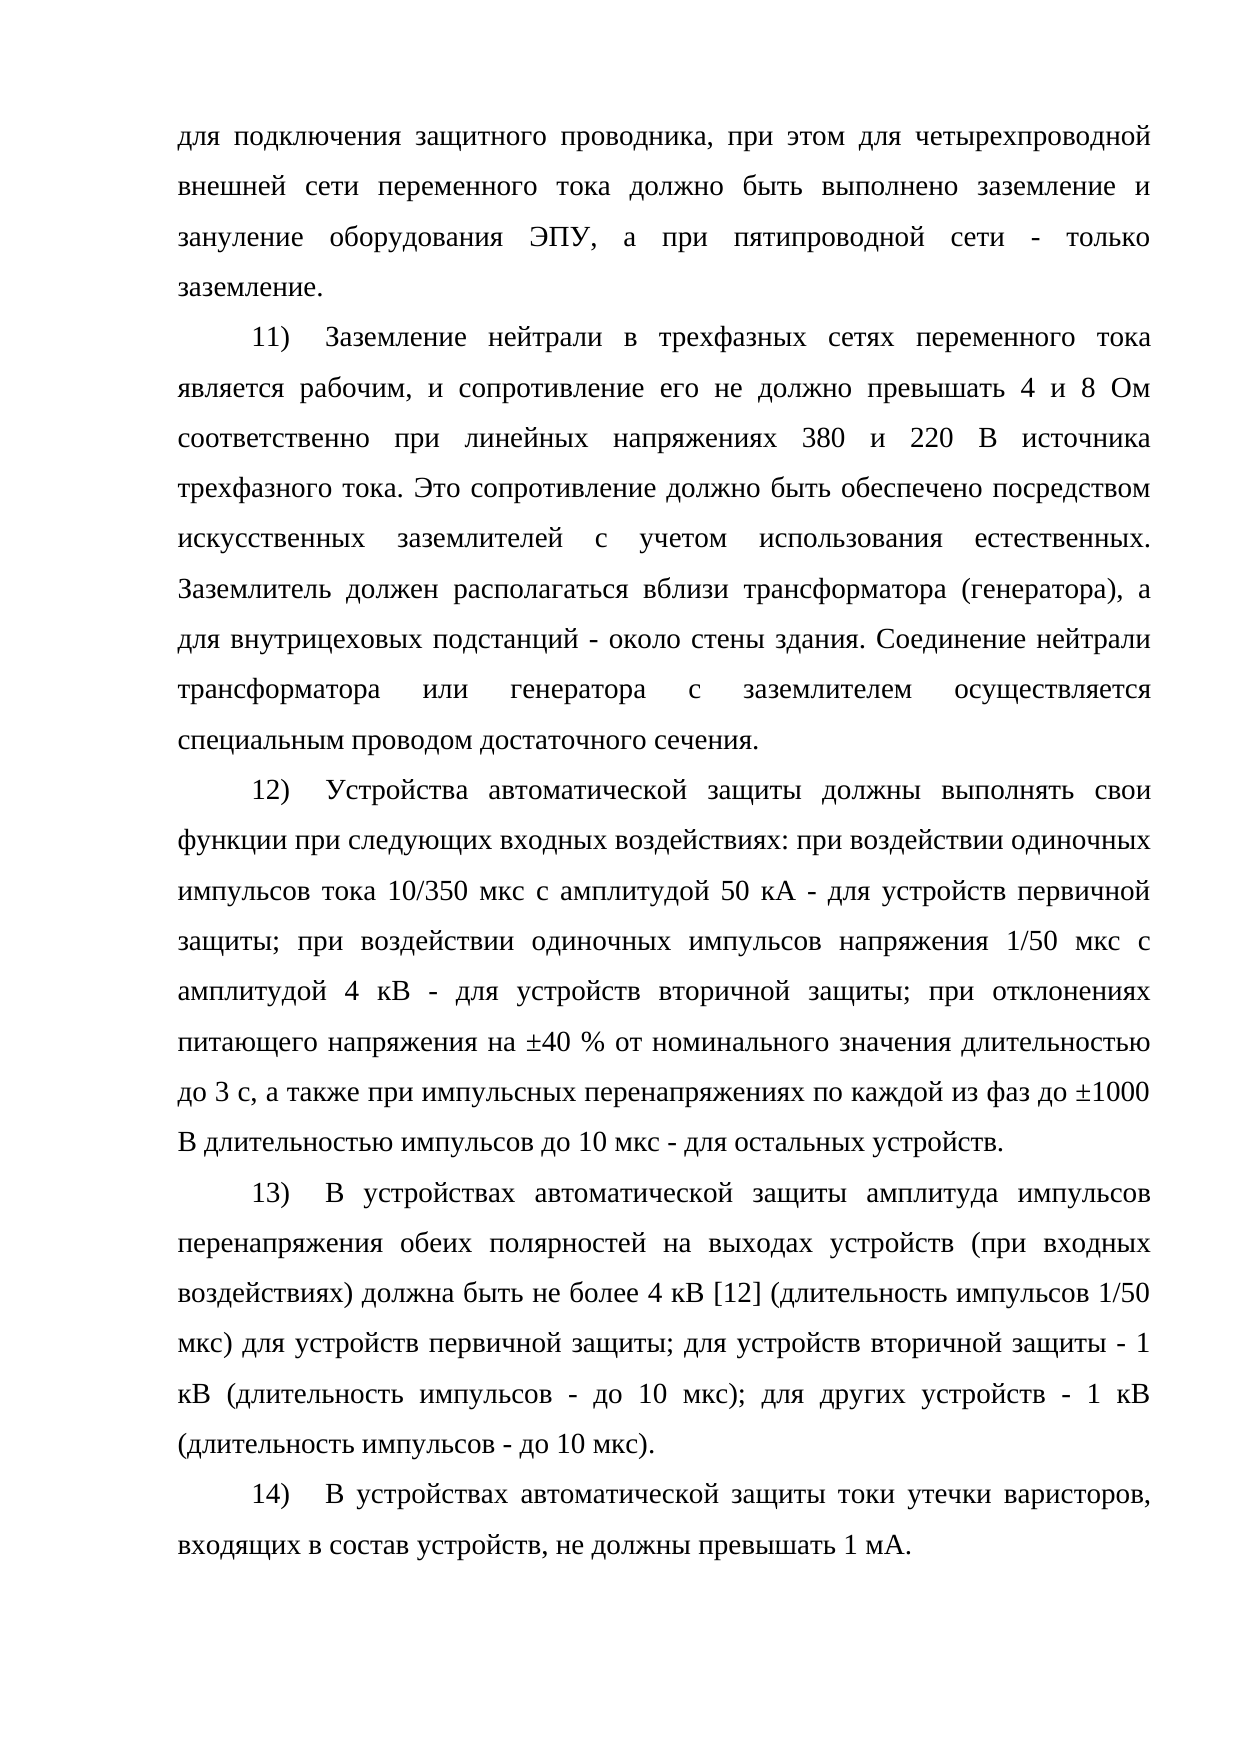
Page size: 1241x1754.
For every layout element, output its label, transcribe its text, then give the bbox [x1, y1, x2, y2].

text 11) Заземление нейтрали в трехфазных сетях переменного тока является рабочим, и сопротивление его не должно превышать 4 и 8 Ом соответственно при линейных напряжениях 380 и 220 В источника трехфазного тока. Это сопротивление должно быть обеспечено посредством искусственных заземлителей с учетом использования естественных. Заземлитель должен располагаться вблизи трансформатора (генератора), а для внутрицеховых подстанций - около стены здания. Соединение нейтрали трансформатора или генератора с заземлителем осуществляется специальным проводом достаточного сечения. [177, 319, 1152, 755]
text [177, 118, 1152, 303]
text 14) В устройствах автоматической защиты токи утечки варисторов, входящих в состав устройств, не должны превышать 1 мА. [177, 1477, 1152, 1560]
text 12) Устройства автоматической защиты должны выполнять свои функции при следующих входных воздействиях: при воздействии одиночных импульсов тока 10/350 мкс с амплитудой 50 кА - для устройств первичной защиты; при воздействии одиночных импульсов напряжения 1/50 мкс с амплитудой 4 кВ - для устройств вторичной защиты; при отклонениях питающего напряжения на ±40 % от номинального значения длительностью до 3 с, а также при импульсных перенапряжениях по каждой из фаз до ±1000 В длительностью импульсов до 10 мкс - для остальных устройств. [177, 772, 1152, 1158]
text 13) В устройствах автоматической защиты амплитуда импульсов перенапряжения обеих полярностей на выходах устройств (при входных воздействиях) должна быть не более 4 кВ [12] (длительность импульсов 1/50 мкс) для устройств первичной защиты; для устройств вторичной защиты - 1 кВ (длительность импульсов - до 10 мкс); для других устройств - 1 кВ (длительность импульсов - до 10 мкс). [177, 1175, 1152, 1460]
